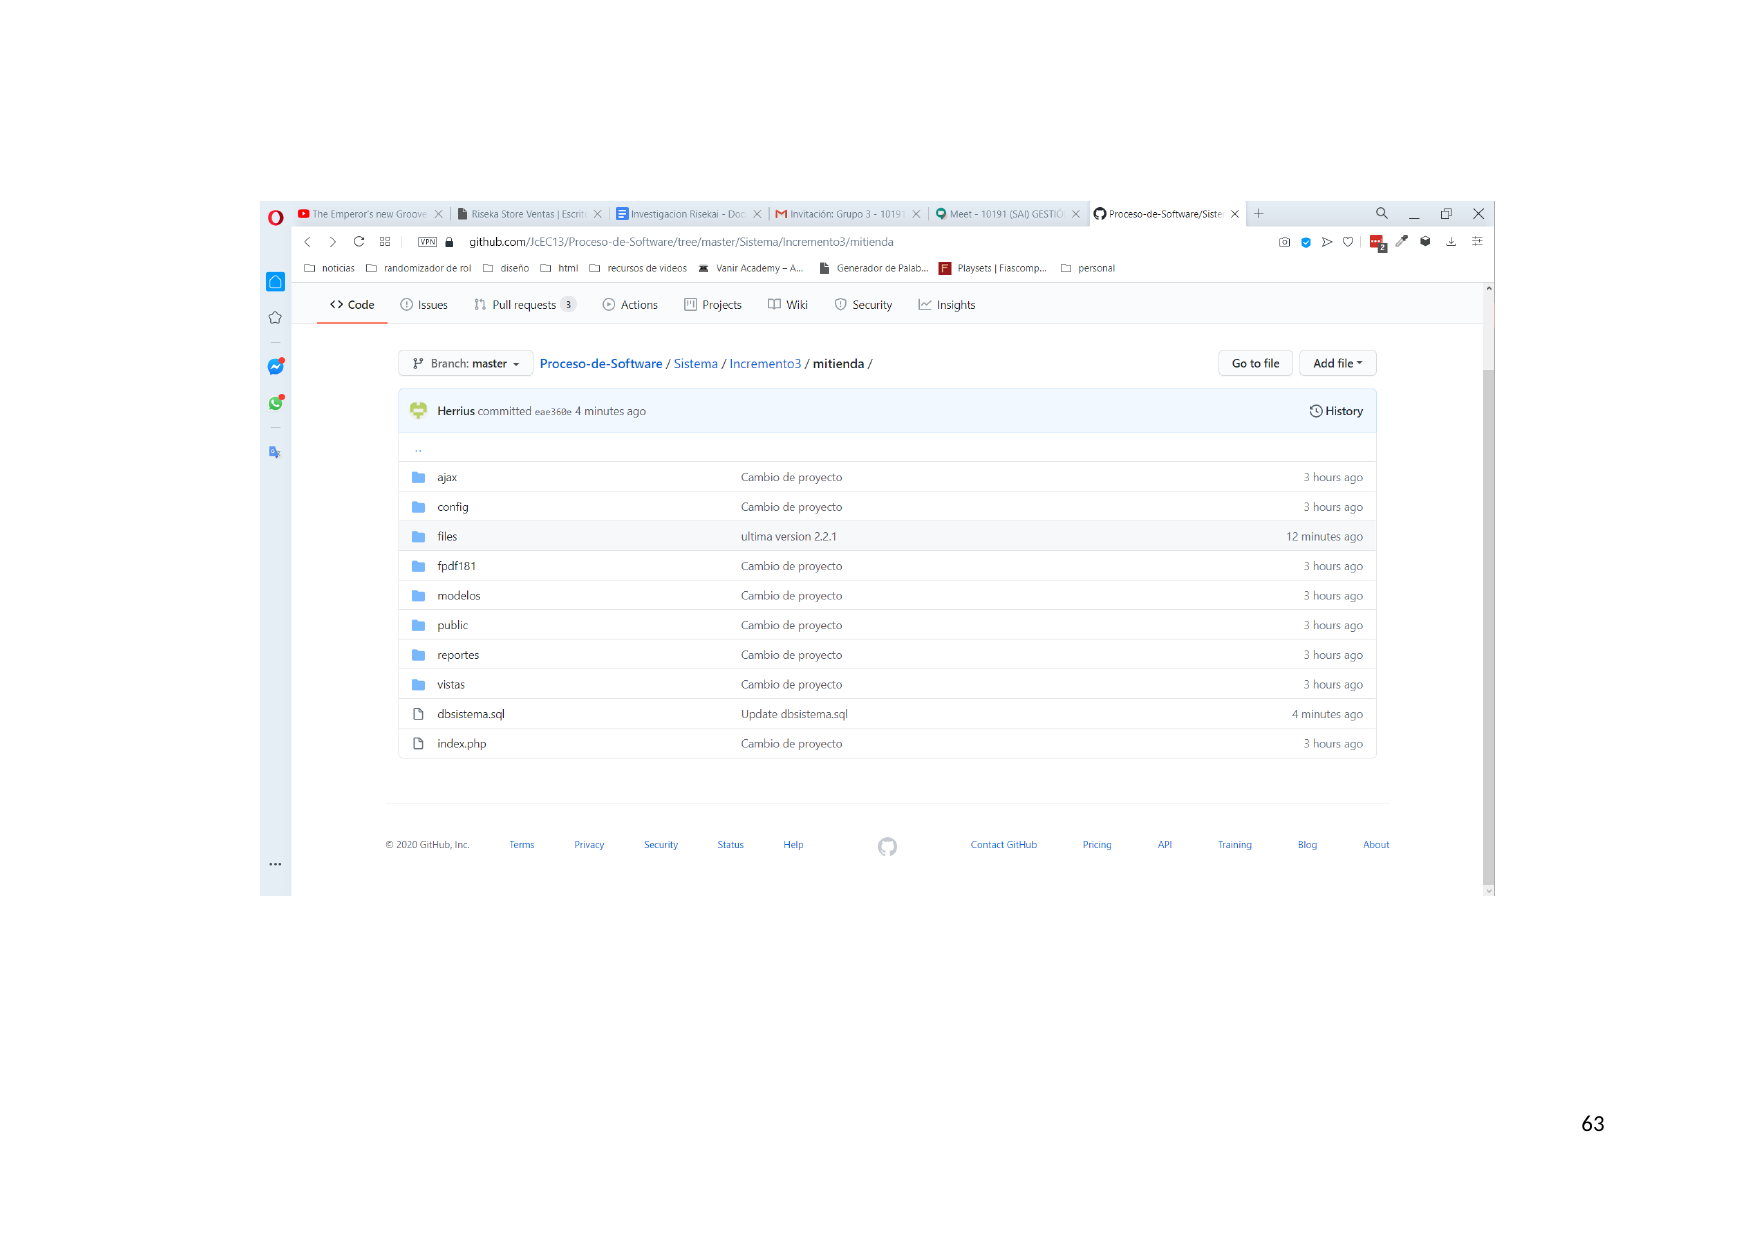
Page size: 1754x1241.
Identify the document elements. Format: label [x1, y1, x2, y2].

picture [259, 201, 1495, 896]
